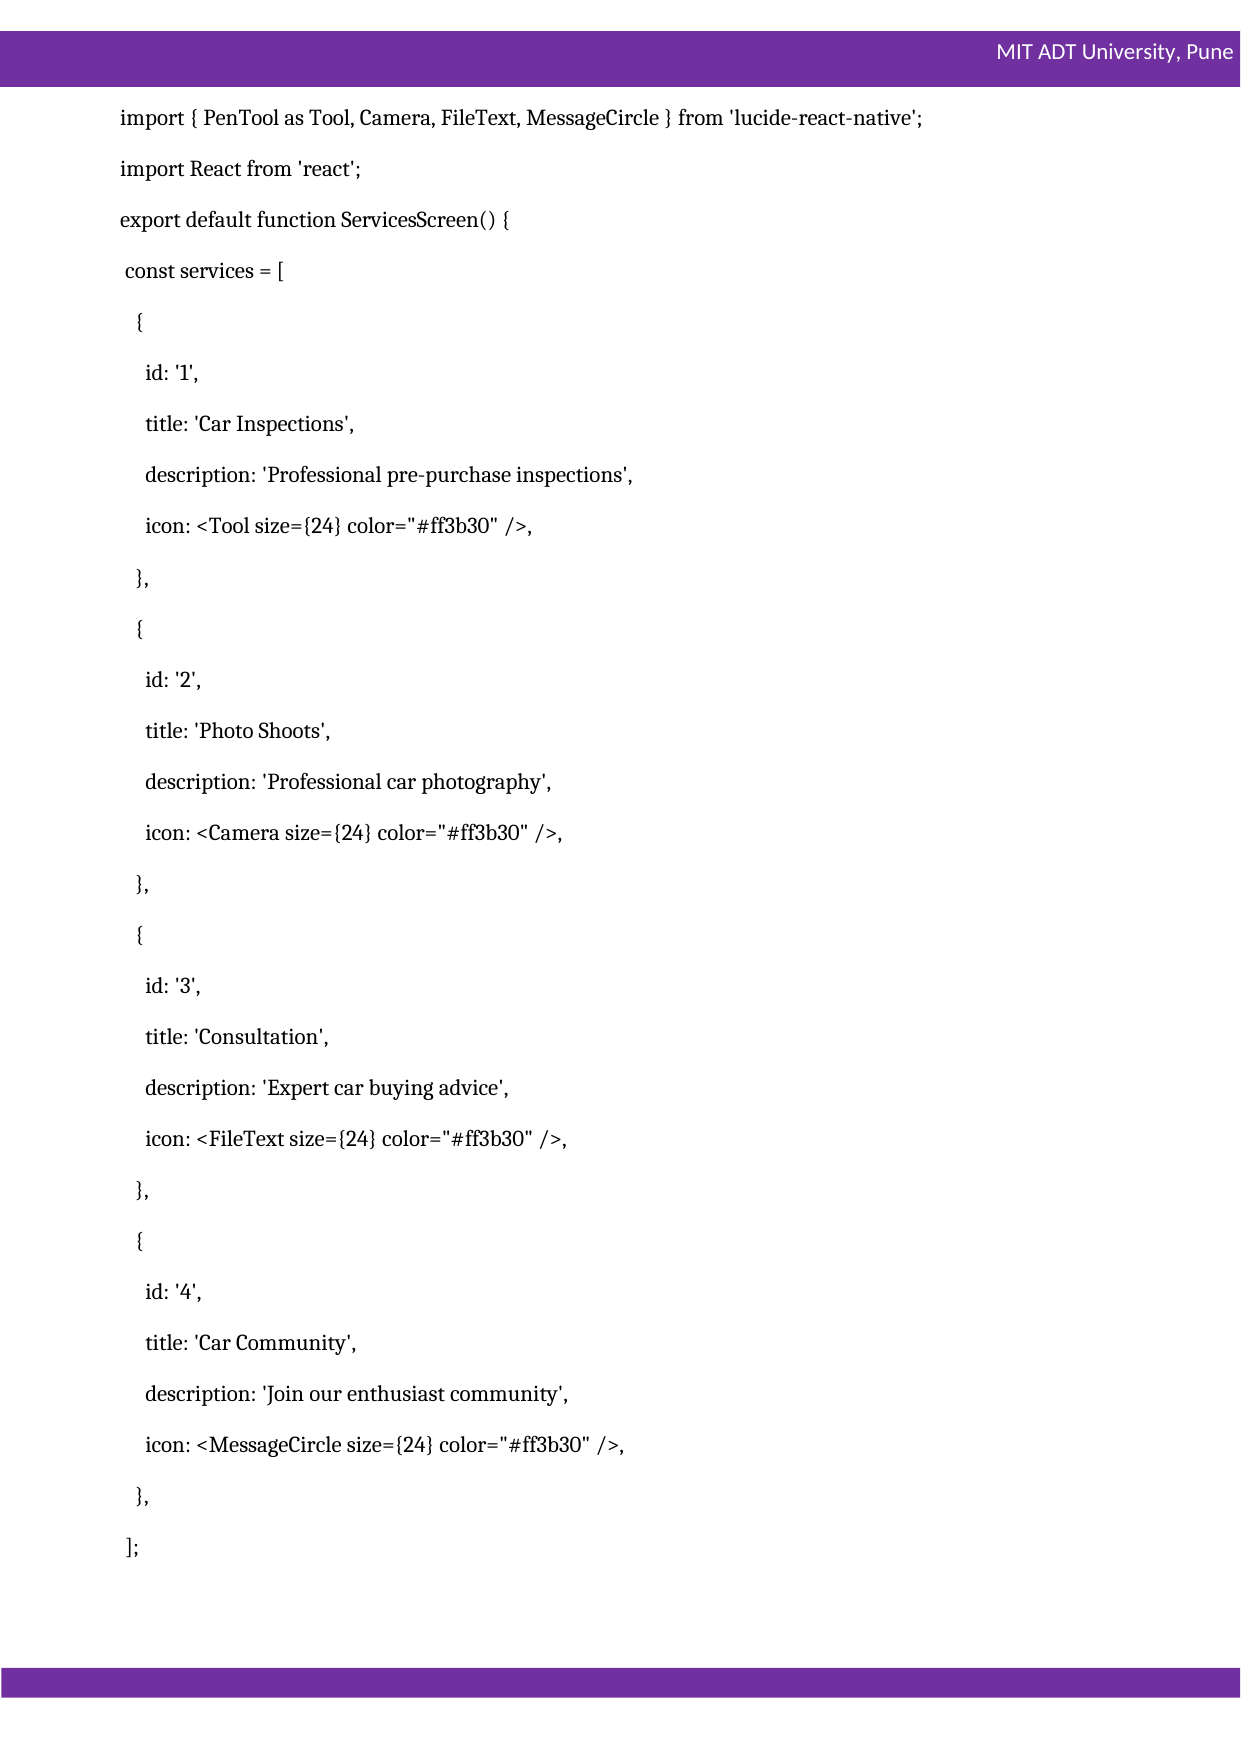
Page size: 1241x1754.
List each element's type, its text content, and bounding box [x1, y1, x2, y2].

text { [120, 922, 1195, 948]
text title: 'Car Community', [120, 1330, 1195, 1356]
text import React from 'react'; [120, 156, 1195, 182]
text id: '2', [120, 666, 1195, 693]
text icon: <Camera size={24} color="#ff3b30" />, [120, 819, 1195, 846]
text title: 'Car Inspections', [120, 411, 1195, 438]
text export default function ServicesScreen() { [120, 207, 1195, 233]
text icon: <Tool size={24} color="#ff3b30" />, [120, 513, 1195, 540]
text description: 'Join our enthusiast community', [120, 1381, 1195, 1407]
text { [120, 615, 1195, 642]
text }, [120, 564, 1195, 591]
text }, [120, 871, 1195, 897]
text description: 'Professional car photography', [120, 768, 1195, 795]
text title: 'Photo Shoots', [120, 717, 1195, 744]
text description: 'Professional pre-purchase inspections', [120, 462, 1195, 489]
text }, [120, 1177, 1195, 1203]
text icon: <FileText size={24} color="#ff3b30" />, [120, 1126, 1195, 1152]
text }, [120, 1483, 1195, 1509]
text icon: <MessageCircle size={24} color="#ff3b30" />, [120, 1432, 1195, 1458]
text import { PenTool as Tool, Camera, FileText, MessageCircle } from 'lucide-react-native'; [120, 105, 1195, 131]
text ]; [120, 1534, 1195, 1561]
text id: '4', [120, 1279, 1195, 1305]
text const services = [ [120, 258, 1195, 284]
text id: '3', [120, 973, 1195, 999]
text title: 'Consultation', [120, 1024, 1195, 1050]
text id: '1', [120, 360, 1195, 387]
text { [120, 1228, 1195, 1254]
text { [120, 309, 1195, 336]
text description: 'Expert car buying advice', [120, 1075, 1195, 1101]
